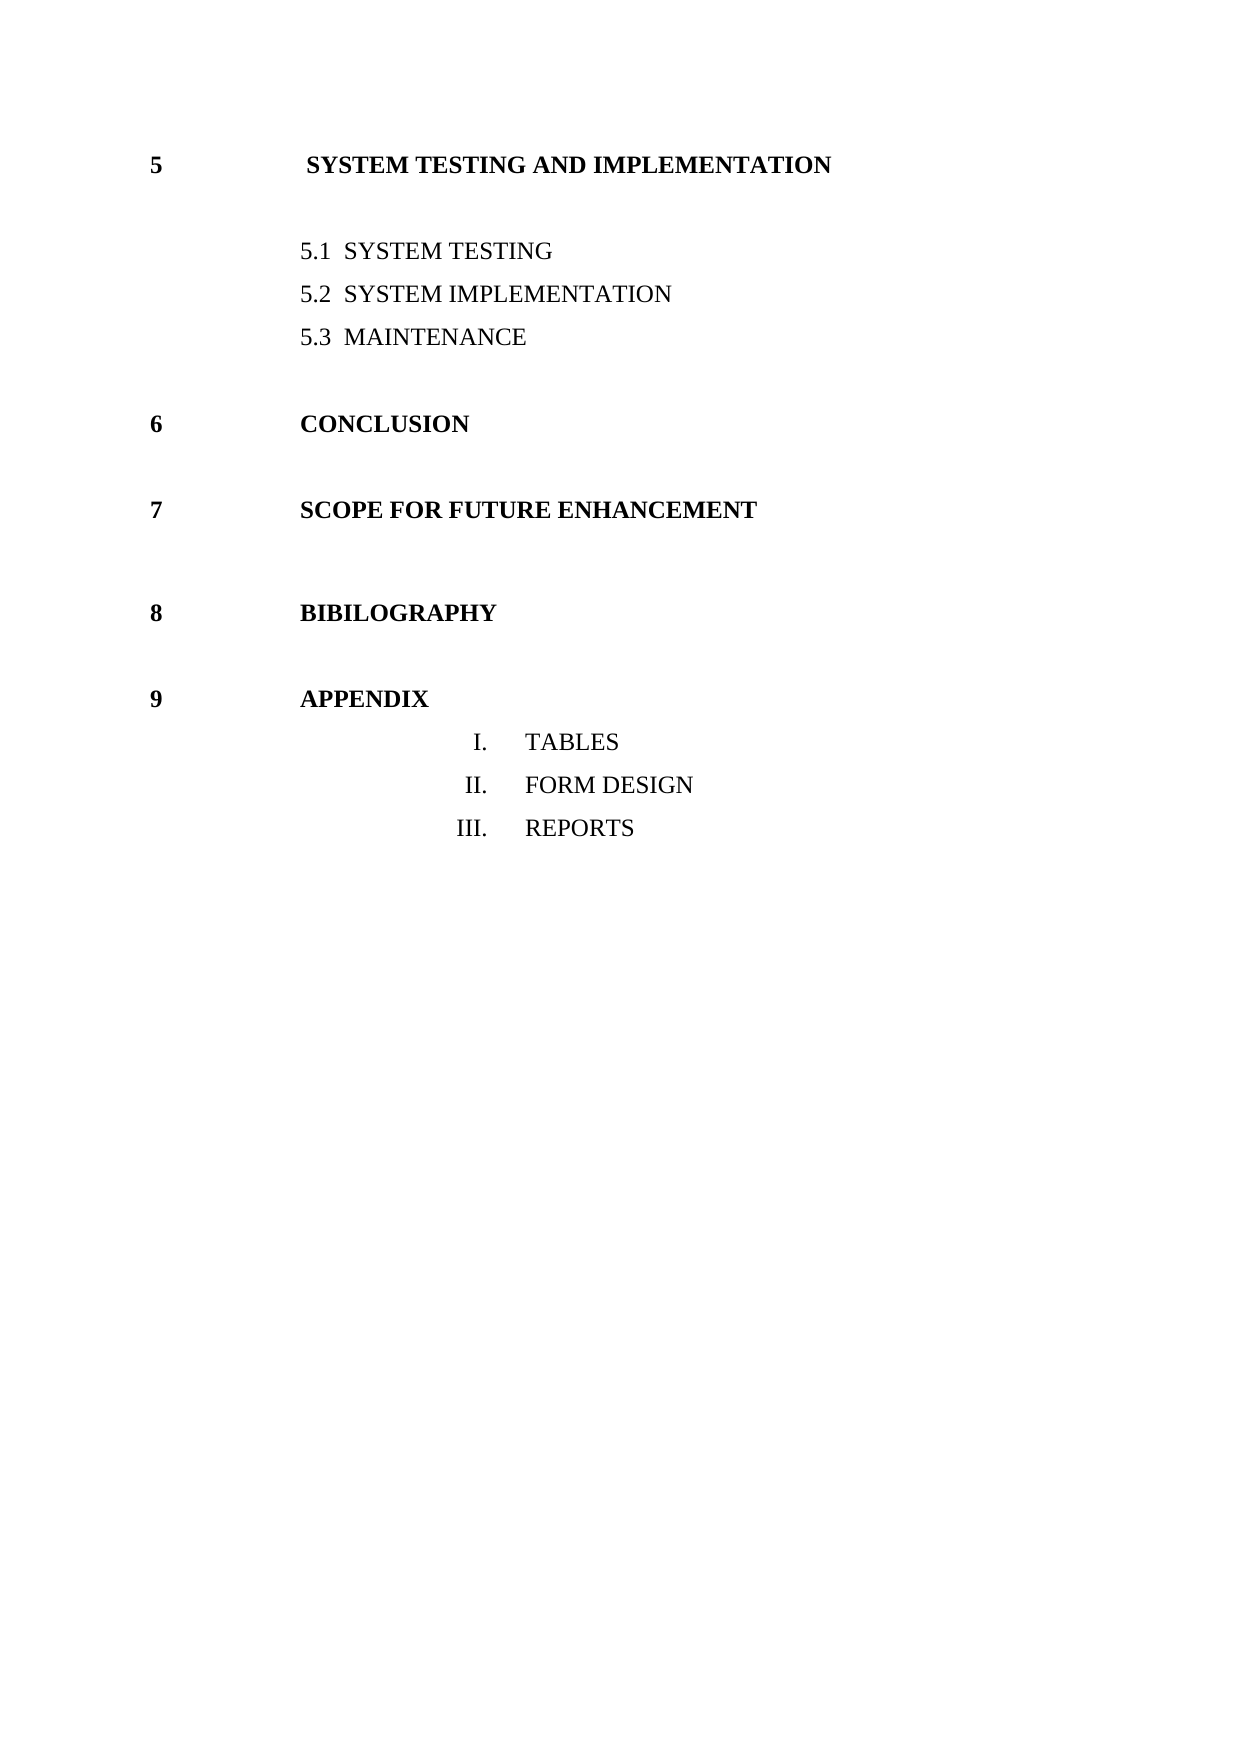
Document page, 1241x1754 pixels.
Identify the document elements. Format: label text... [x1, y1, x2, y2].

list APPENDIX [150, 684, 1090, 713]
list SYSTEM IMPLEMENTATION [300, 279, 1090, 308]
list TABLES [487, 727, 1090, 756]
list REPORTS [487, 813, 1090, 842]
list SYSTEM TESTING [300, 236, 1090, 265]
list FORM DESIGN [487, 770, 1090, 799]
list SCOPE FOR FUTURE ENHANCEMENT [150, 495, 1090, 524]
list BIBILOGRAPHY [150, 598, 1090, 627]
list MAINTENANCE [300, 322, 1090, 351]
list CONCLUSION [150, 409, 1090, 437]
list SYSTEM TESTING AND IMPLEMENTATION [150, 150, 1090, 179]
